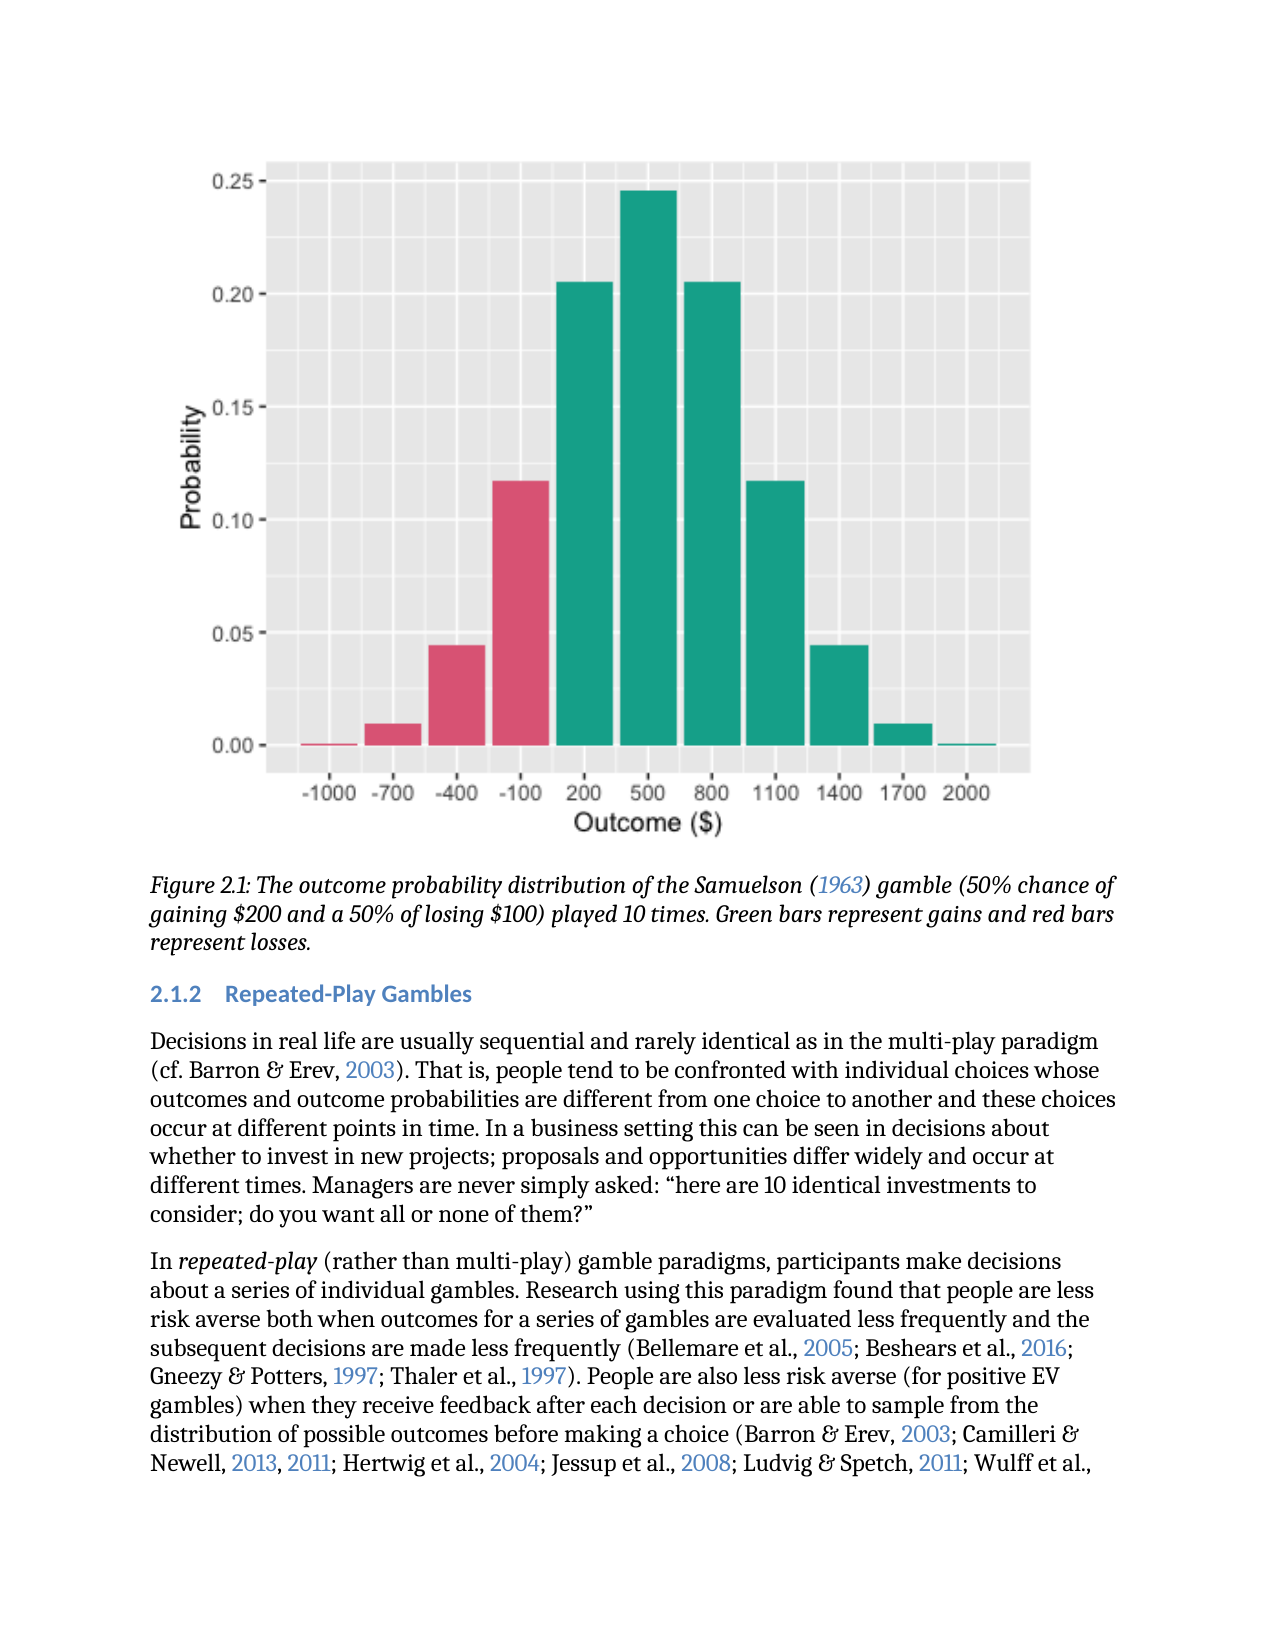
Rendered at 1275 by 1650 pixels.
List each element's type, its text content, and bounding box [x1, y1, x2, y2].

picture [168, 150, 1044, 850]
text Decisions in real life are usually sequential and rarely identical as in the multi-play paradigm (cf. Barron & Erev, 2003). That is, people tend to be confronted with individual choices whose outcomes and outcome probabilities are different from one choice to another and these choices occur at different points in time. In a business setting this can be seen in decisions about whether to invest in new projects; proposals and opportunities differ widely and occur at different times. Managers are never simply asked: “here are 10 identical investments to consider; do you want all or none of them?” [150, 1027, 1125, 1228]
text Figure 2.1: The outcome probability distribution of the Samuelson (1963) gamble (50% chance of gaining $200 and a 50% of losing $100) played 10 times. Green bars represent gains and red bars represent losses. [150, 871, 1125, 957]
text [150, 1247, 1125, 1477]
subtitle 2.1.2 Repeated-Play Gambles [150, 978, 1125, 1008]
